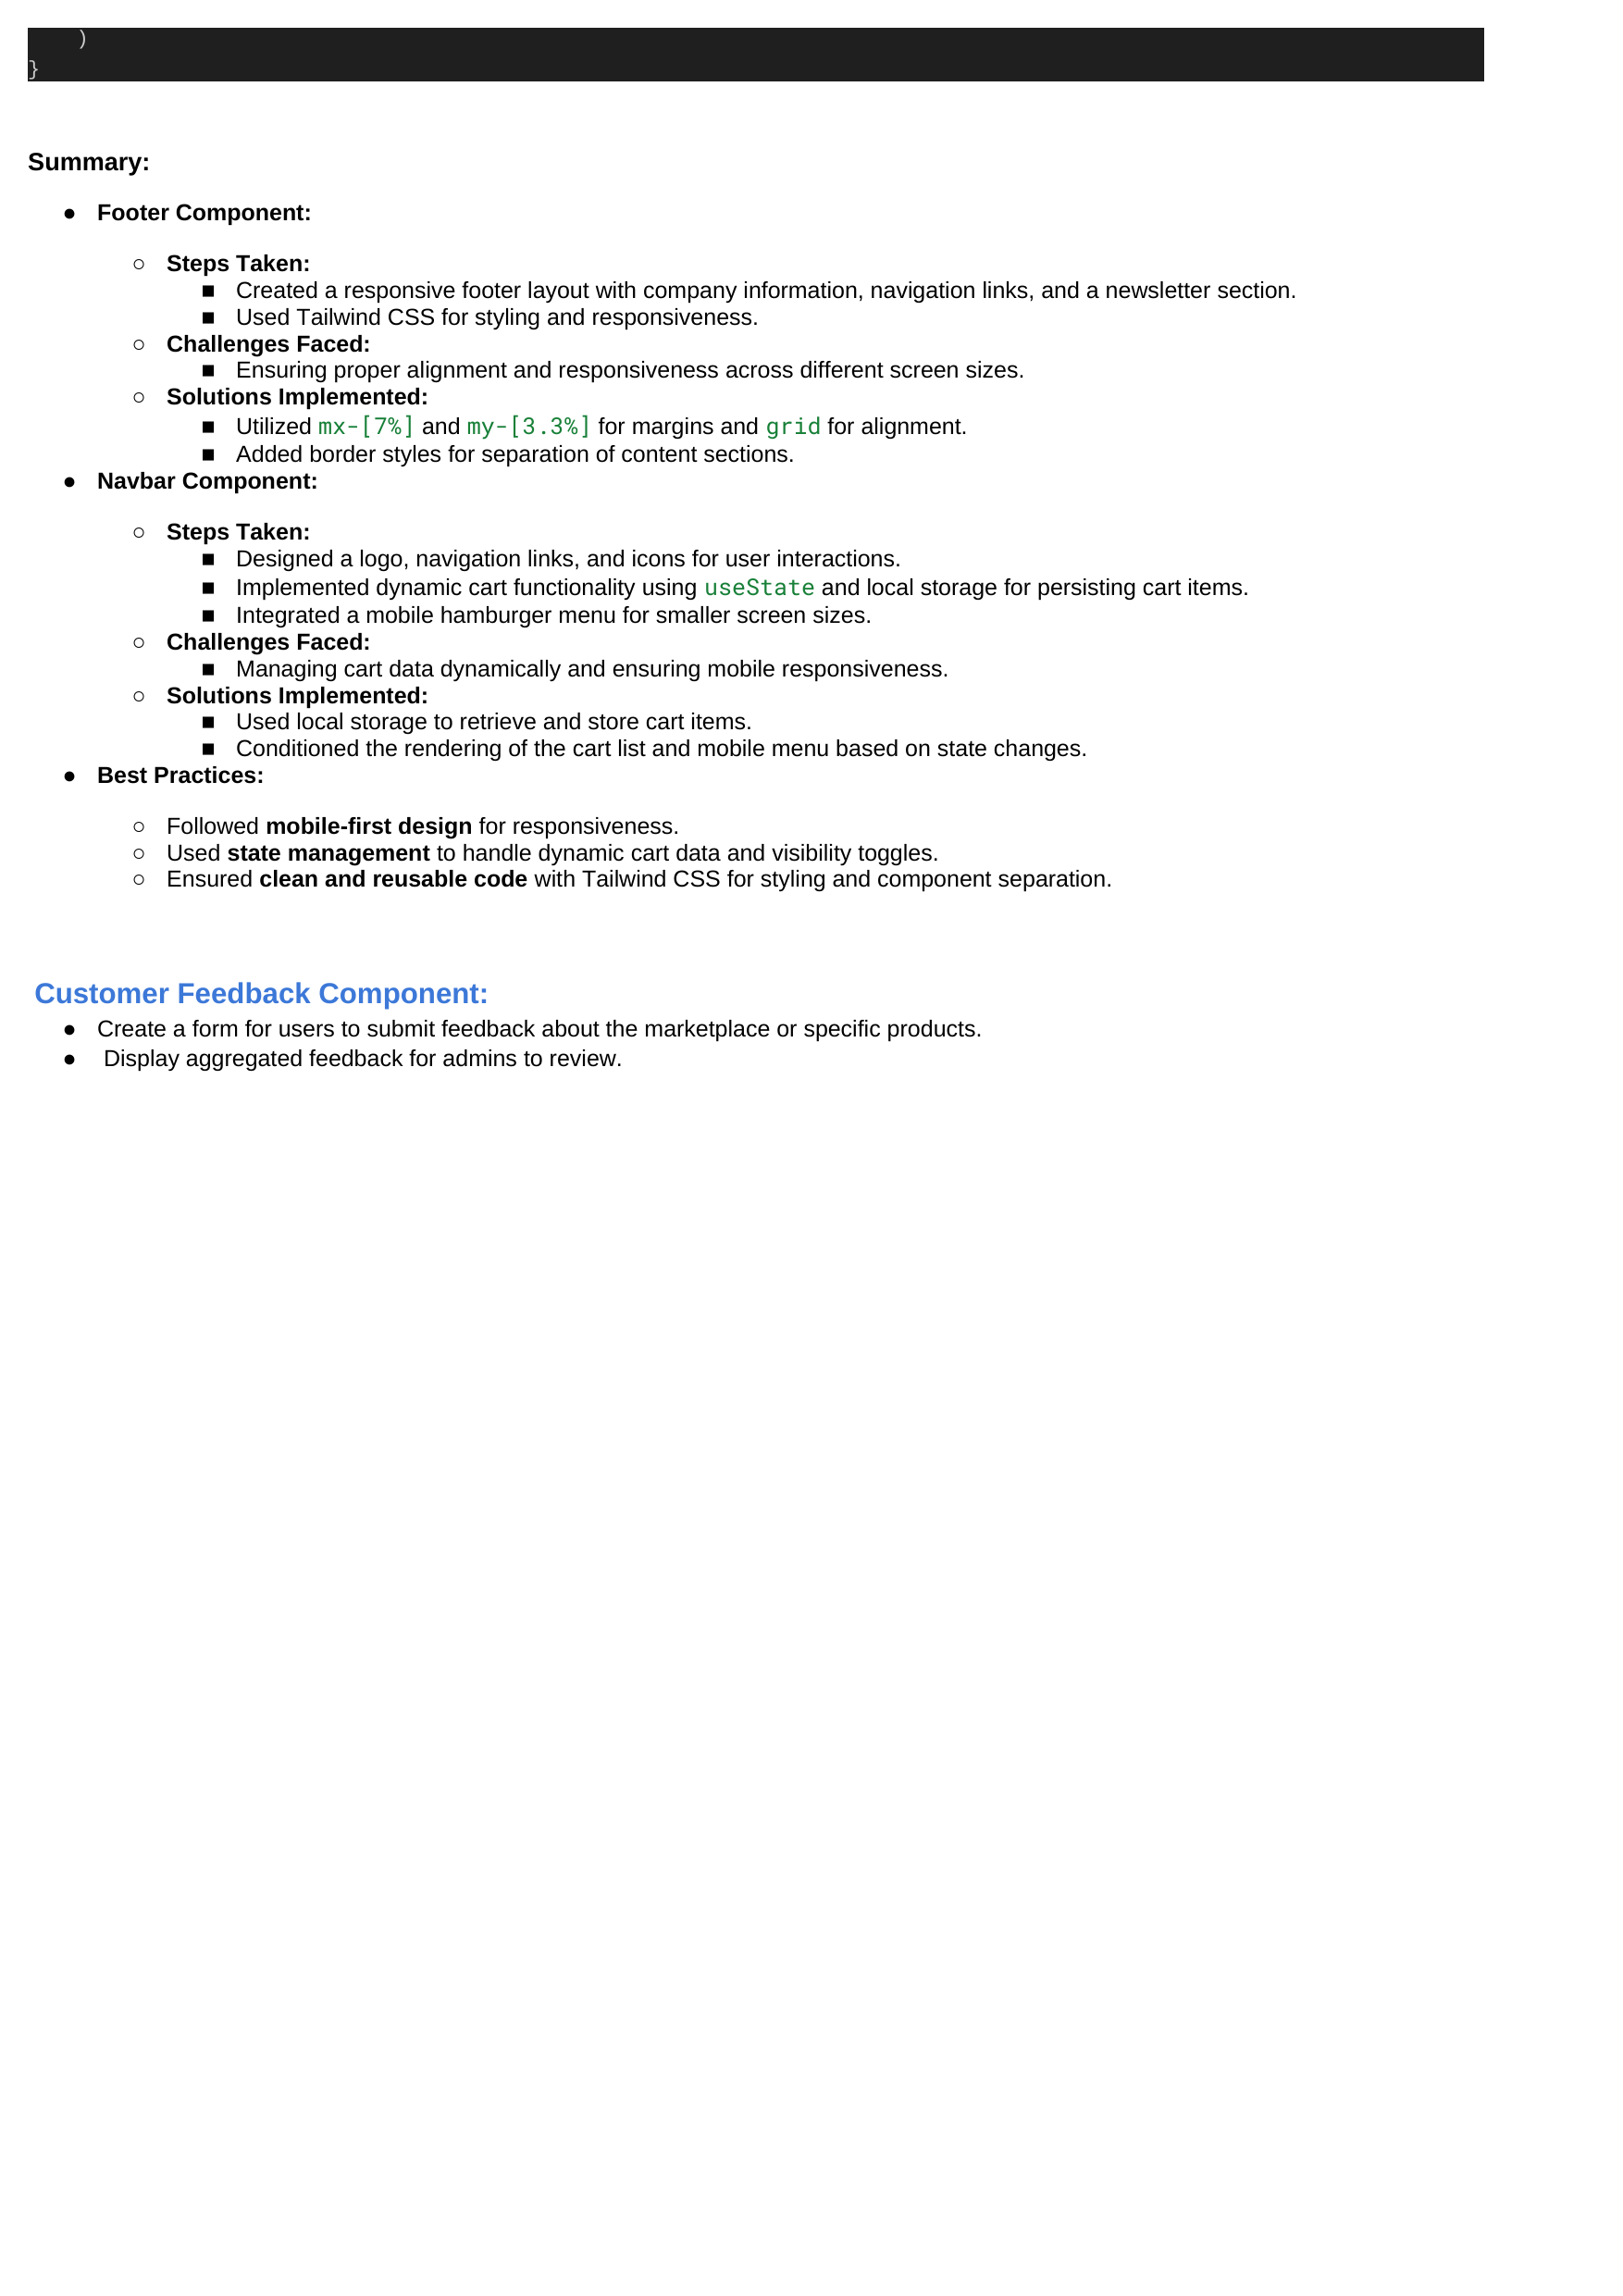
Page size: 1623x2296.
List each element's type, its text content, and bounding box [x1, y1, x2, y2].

list Used local storage to retrieve and store cart items. [201, 708, 1484, 735]
list Utilized mx-[7%] and my-[3.3%] for margins and grid for alignment. [201, 410, 1484, 441]
list Solutions Implemented: [131, 383, 1484, 410]
list Added border styles for separation of content sections. [201, 441, 1484, 467]
list Created a responsive footer layout with company information, navigation links, and a newsletter section. [201, 277, 1484, 304]
list Used state management to handle dynamic cart data and visibility toggles. [131, 839, 1484, 865]
list Used Tailwind CSS for styling and responsiveness. [201, 304, 1484, 330]
list Steps Taken: [131, 518, 1484, 544]
list Create a form for users to submit feedback about the marketplace or specific products. [62, 1014, 1484, 1041]
list Display aggregated feedback for admins to review. [62, 1045, 1484, 1072]
list Steps Taken: [131, 250, 1484, 277]
text ) [28, 28, 1484, 51]
list Challenges Faced: [131, 330, 1484, 356]
text Customer Feedback Component: [28, 976, 1484, 1010]
list Ensuring proper alignment and responsiveness across different screen sizes. [201, 356, 1484, 383]
list Integrated a mobile hamburger menu for smaller screen sizes. [201, 602, 1484, 628]
list Ensured clean and reusable code with Tailwind CSS for styling and component separation. [131, 865, 1484, 892]
list Managing cart data dynamically and ensuring mobile responsiveness. [201, 655, 1484, 682]
list Navbar Component: [62, 467, 1484, 518]
text } [28, 58, 1484, 81]
list Solutions Implemented: [131, 682, 1484, 708]
list Implemented dynamic cart functionality using useState and local storage for persisting cart items. [201, 571, 1484, 602]
list Designed a logo, navigation links, and icons for user interactions. [201, 544, 1484, 571]
list Conditioned the rendering of the cart list and mobile menu based on state changes. [201, 735, 1484, 762]
list Challenges Faced: [131, 628, 1484, 655]
list Footer Component: [62, 199, 1484, 250]
subtitle Summary: [28, 147, 1484, 176]
list Followed mobile-first design for responsiveness. [131, 813, 1484, 839]
list Best Practices: [62, 762, 1484, 813]
